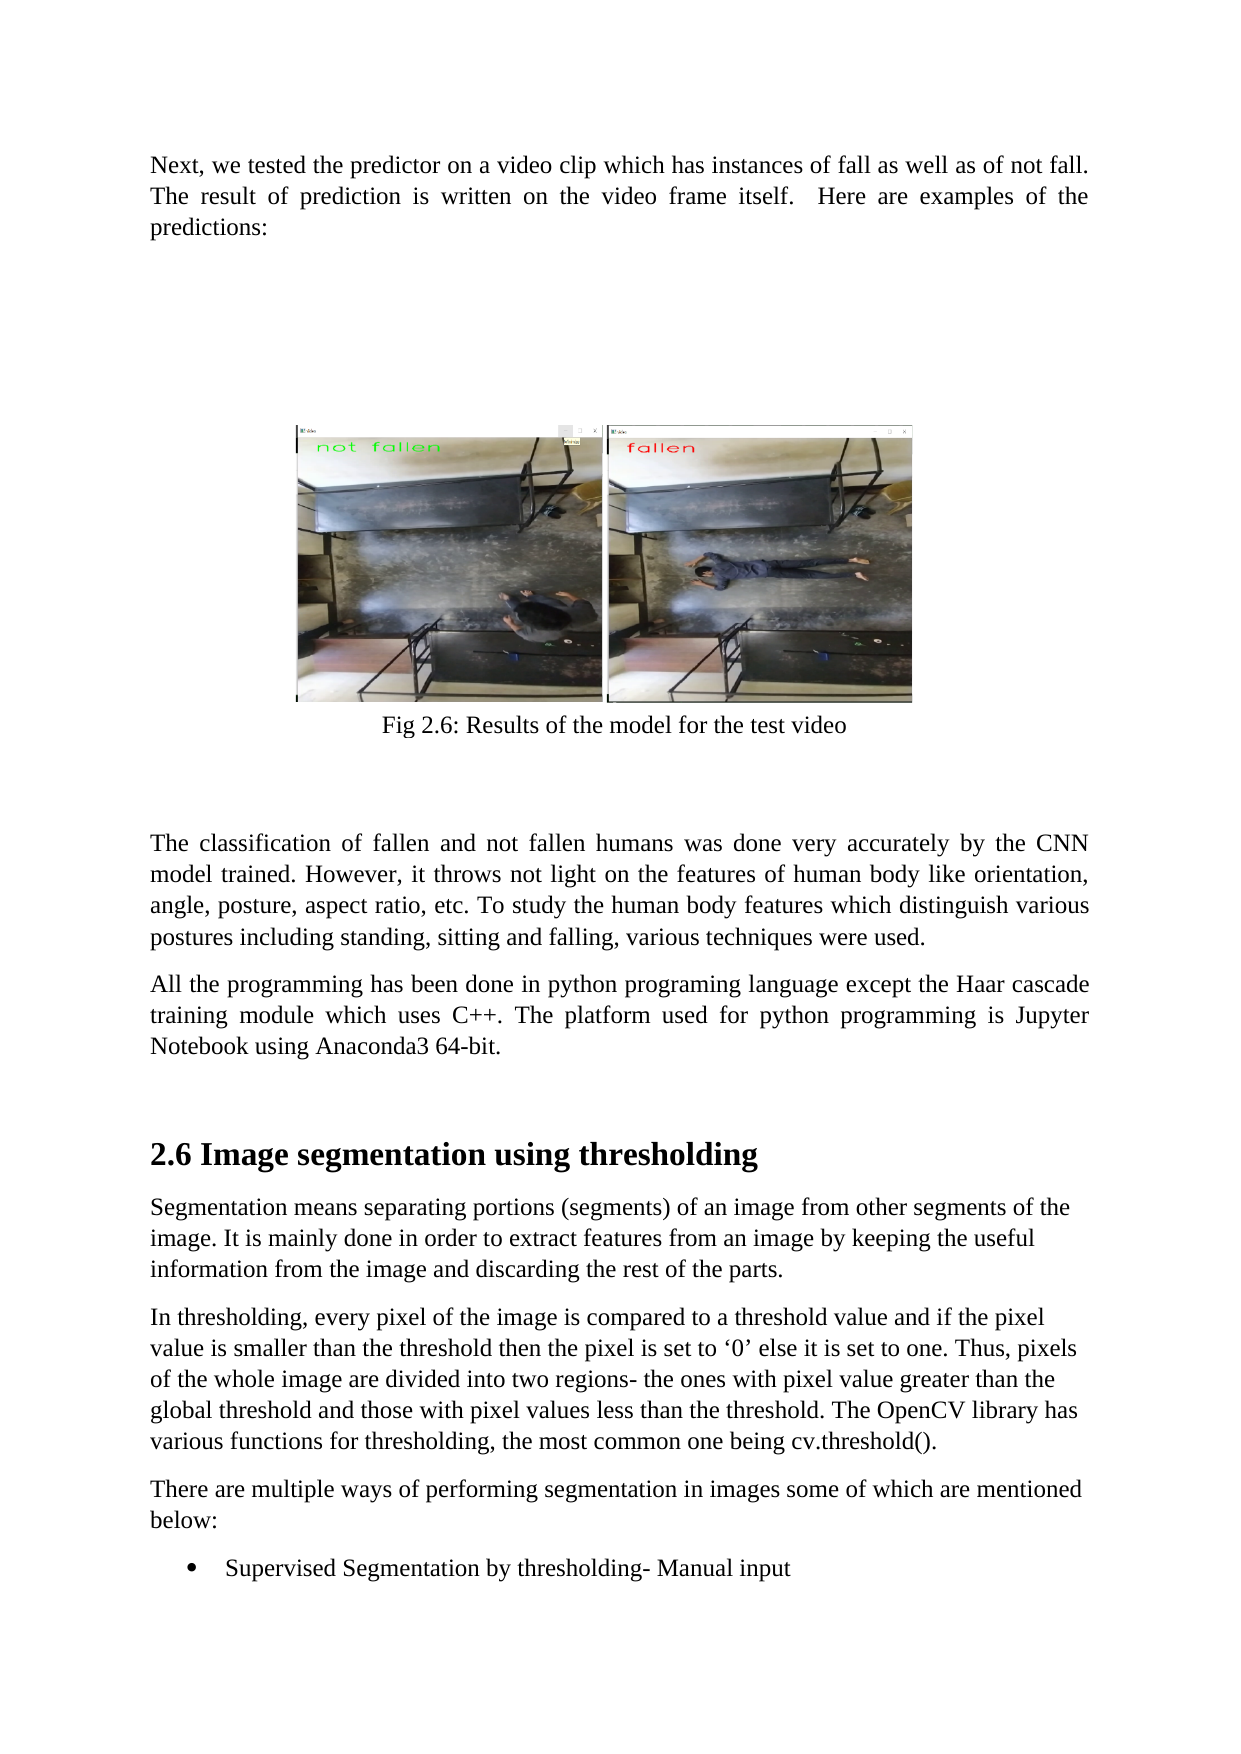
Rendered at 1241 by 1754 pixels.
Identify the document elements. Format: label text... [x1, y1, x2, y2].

text All the programming has been done in python programing language except the Haar cascade training module which uses C++. The platform used for python programming is Jupyter Notebook using Anaconda3 64-bit. [150, 969, 1090, 1060]
picture [606, 425, 913, 702]
text Next, we tested the predictor on a video clip which has instances of fall as well as of not fall. The result of prediction is written on the video frame itself. Here are examples of the predictions: [150, 150, 1090, 241]
text Segmentation means separating portions (segments) of an image from other segments of the image. It is mainly done in order to extract features from an image by keeping the useful information from the image and discarding the rest of the parts. [150, 1192, 1090, 1283]
text 2.6 Image segmentation using thresholding [150, 1134, 1090, 1173]
list Supervised Segmentation by thresholding- Manual input [187, 1553, 1090, 1581]
text In thresholding, every pixel of the image is compared to a threshold value and if the pixel value is smaller than the threshold then the pixel is set to ‘0’ else it is set to one. Thus, pixels of the whole image are divided into two regions- the ones with pixel value greater than the global threshold and those with pixel values less than the threshold. The OpenCV library has various functions for thresholding, the most common one being cv.threshold(). [150, 1302, 1090, 1455]
text There are multiple ways of performing segmentation in images some of which are mentioned below: [150, 1474, 1090, 1534]
text The classification of fallen and not fallen humans was done very accurately by the CNN model trained. However, it throws not light on the features of human body like orientation, angle, posture, aspect ratio, etc. To study the human body features which distinguish various postures including standing, sitting and falling, various techniques were used. [150, 828, 1090, 950]
picture [295, 425, 603, 702]
